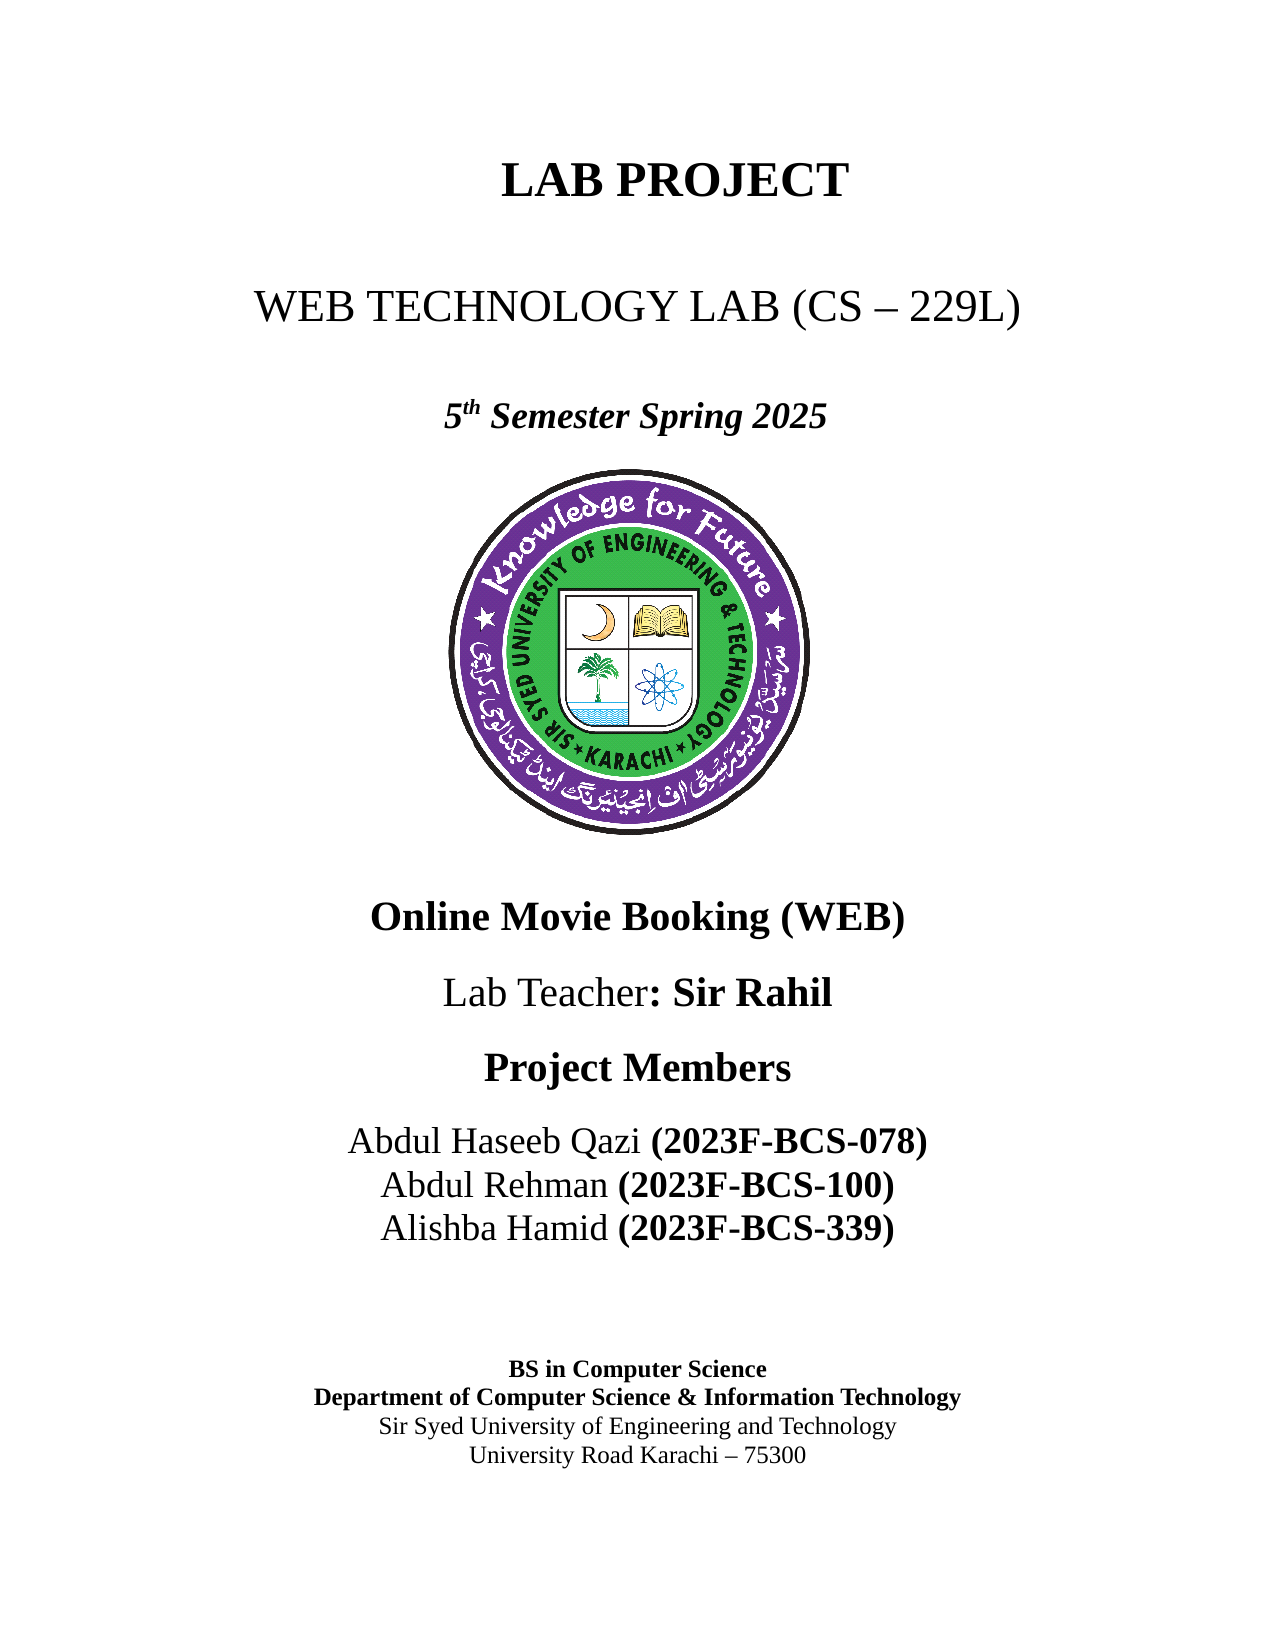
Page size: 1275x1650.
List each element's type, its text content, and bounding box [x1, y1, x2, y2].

text Project Members [150, 1043, 1125, 1091]
text Lab Teacher: Sir Rahil [150, 967, 1125, 1015]
text Abdul Rehman (2023F-BCS-100) [150, 1162, 1125, 1205]
text Department of Computer Science & Information Technology [150, 1382, 1125, 1411]
text WEB TECHNOLOGY LAB (CS – 229L) [150, 278, 1125, 331]
text Abdul Haseeb Qazi (2023F-BCS-078) [150, 1119, 1125, 1162]
text Alishba Hamid (2023F-BCS-339) [150, 1205, 1125, 1248]
picture [437, 457, 838, 846]
text Online Movie Booking (WEB) [150, 891, 1125, 939]
text Sir Syed University of Engineering and Technology [150, 1411, 1125, 1440]
text LAB PROJECT [150, 150, 1125, 207]
text BS in Computer Science [150, 1354, 1125, 1382]
text 5th Semester Spring 2025 [150, 394, 1125, 437]
text University Road Karachi – 75300 [150, 1440, 1125, 1469]
